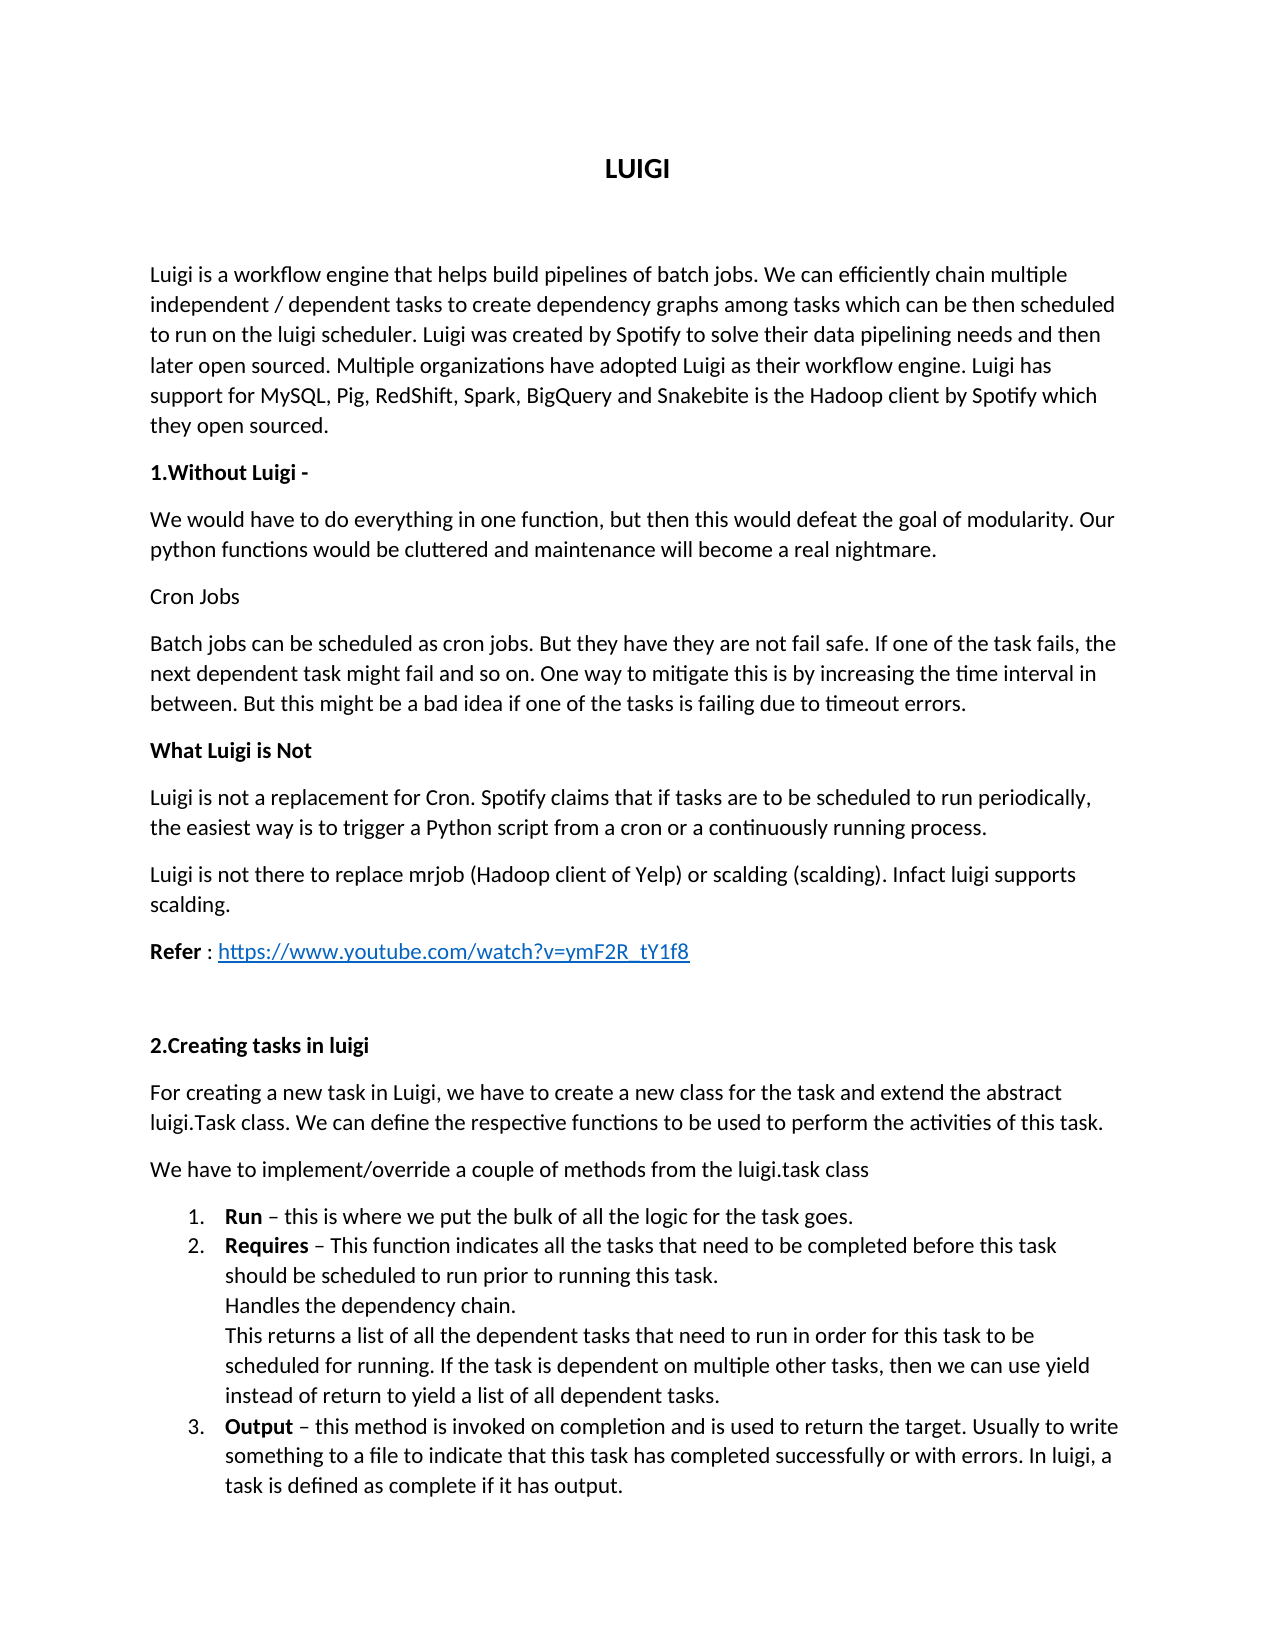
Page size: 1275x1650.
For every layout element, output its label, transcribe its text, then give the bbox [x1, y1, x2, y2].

text 1.Without Luigi - [150, 458, 1125, 486]
text Luigi is not a replacement for Cron. Spotify claims that if tasks are to be scheduled to run periodically, the easiest way is to trigger a Python script from a cron or a continuously running process. [150, 783, 1125, 841]
text Luigi is a workflow engine that helps build pipelines of batch jobs. We can efficiently chain multiple independent / dependent tasks to create dependency graphs among tasks which can be then scheduled to run on the luigi scheduler. Luigi was created by Spotify to solve their data pipelining needs and then later open sourced. Multiple organizations have adopted Luigi as their workflow engine. Luigi has support for MySQL, Pig, RedShift, Spark, BigQuery and Snakebite is the Hadoop client by Spotify which they open sourced. [150, 260, 1125, 439]
list Requires – This function indicates all the tasks that need to be completed before this task should be scheduled to run prior to running this task. [187, 1232, 1125, 1289]
text Cron Jobs [150, 582, 1125, 610]
text We have to implement/override a couple of methods from the luigi.task class [150, 1155, 1125, 1183]
text Batch jobs can be scheduled as cron jobs. But they have they are not fail safe. If one of the task fails, the next dependent task might fail and so on. One way to mitigate this is by increasing the time interval in between. But this might be a bad idea if one of the tasks is failing due to timeout errors. [150, 629, 1125, 717]
list This returns a list of all the dependent tasks that need to run in order for this task to be scheduled for running. If the task is dependent on multiple other tasks, then we can use yield instead of return to yield a list of all dependent tasks. [225, 1321, 1125, 1409]
text Refer : https://www.youtube.com/watch?v=ymF2R_tY1f8 [150, 937, 1125, 965]
text We would have to do everything in one function, but then this would defeat the goal of modularity. Our python functions would be cluttered and maintenance will become a real nightmare. [150, 505, 1125, 563]
text Luigi is not there to replace mrjob (Hadoop client of Yelp) or scalding (scalding). Infact luigi supports scalding. [150, 860, 1125, 918]
text 2.Creating tasks in luigi [150, 1031, 1125, 1059]
list Run – this is where we put the bulk of all the logic for the task goes. [187, 1202, 1125, 1230]
list Handles the dependency chain. [225, 1291, 1125, 1319]
list Output – this method is invoked on completion and is used to return the target. Usually to write something to a file to indicate that this task has completed successfully or with errors. In luigi, a task is defined as complete if it has output. [187, 1412, 1125, 1499]
text For creating a new task in Luigi, we have to create a new class for the task and extend the abstract luigi.Task class. We can define the respective functions to be used to perform the activities of this task. [150, 1078, 1125, 1136]
text LUIGI [150, 150, 1125, 186]
text What Luigi is Not [150, 736, 1125, 764]
